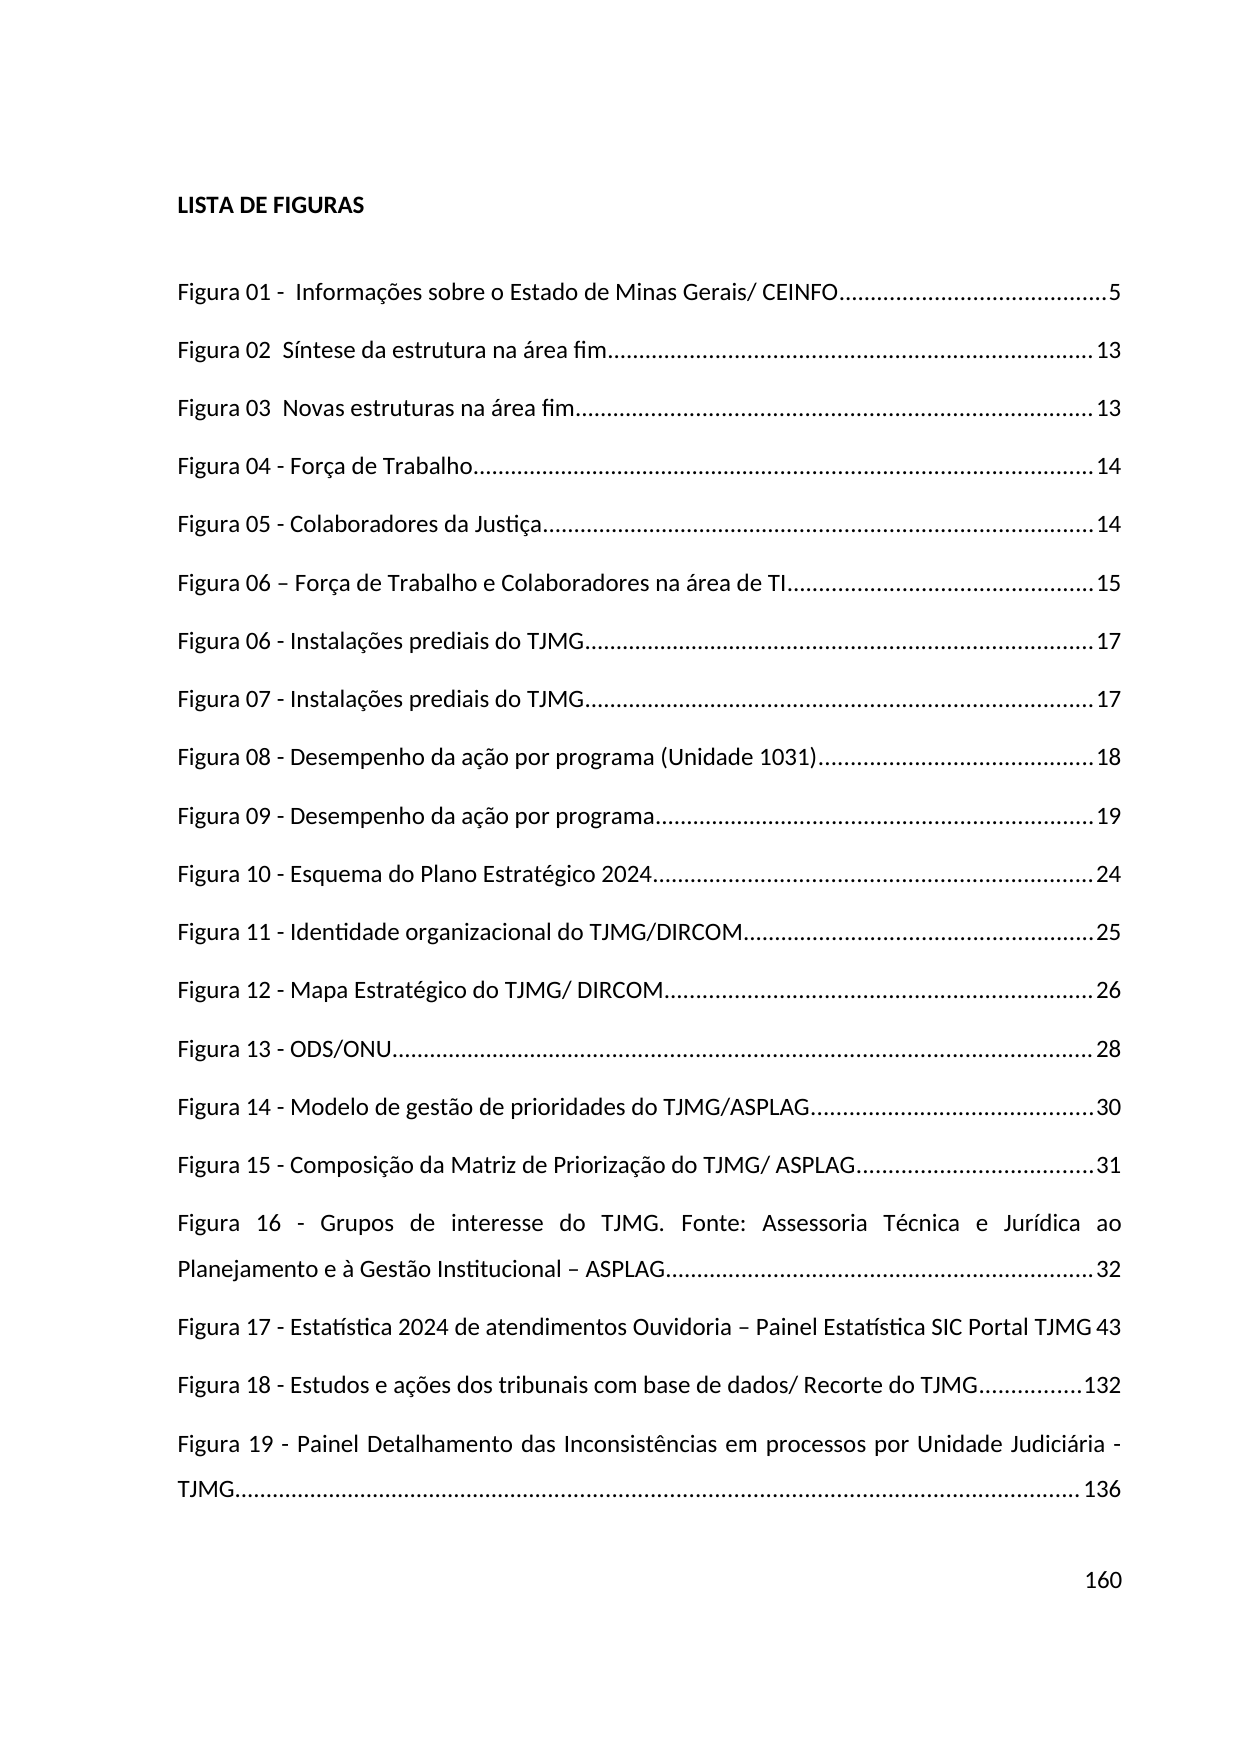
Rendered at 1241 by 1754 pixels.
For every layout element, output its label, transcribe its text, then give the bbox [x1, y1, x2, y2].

text Figura 18 - Estudos e ações dos tribunais com base de dados/ Recorte do TJMG 132 [177, 1369, 1122, 1400]
text Figura 08 - Desempenho da ação por programa (Unidade 1031) 18 [177, 742, 1122, 772]
text Figura 09 - Desempenho da ação por programa 19 [177, 800, 1122, 830]
text Figura 15 - Composição da Matriz de Priorização do TJMG/ ASPLAG 31 [177, 1149, 1122, 1180]
text Figura 05 - Colaboradores da Justiça 14 [177, 509, 1122, 539]
text Figura 01 - Informações sobre o Estado de Minas Gerais/ CEINFO 5 [177, 276, 1122, 306]
text Figura 16 - Grupos de interesse do TJMG. Fonte: Assessoria Técnica e Jurídica ao Planejamento e à Gestão Institucional – ASPLAG 32 [177, 1207, 1122, 1284]
text Figura 13 - ODS/ONU 28 [177, 1033, 1122, 1063]
text Figura 03 Novas estruturas na área fim 13 [177, 392, 1122, 423]
text Figura 19 - Painel Detalhamento das Inconsistências em processos por Unidade Judiciária - TJMG 136 [177, 1428, 1122, 1504]
text Figura 14 - Modelo de gestão de prioridades do TJMG/ASPLAG 30 [177, 1091, 1122, 1121]
text Figura 06 - Instalações prediais do TJMG 17 [177, 625, 1122, 656]
text Figura 07 - Instalações prediais do TJMG 17 [177, 683, 1122, 714]
text Figura 11 - Identidade organizacional do TJMG/DIRCOM 25 [177, 916, 1122, 947]
text Figura 17 - Estatística 2024 de atendimentos Ouvidoria – Painel Estatística SIC Portal TJMG 43 [177, 1311, 1122, 1342]
text LISTA DE FIGURAS [177, 190, 1122, 220]
text Figura 04 - Força de Trabalho 14 [177, 450, 1122, 481]
text Figura 12 - Mapa Estratégico do TJMG/ DIRCOM 26 [177, 974, 1122, 1005]
text Figura 06 – Força de Trabalho e Colaboradores na área de TI 15 [177, 567, 1122, 597]
text Figura 10 - Esquema do Plano Estratégico 2024 24 [177, 858, 1122, 888]
text Figura 02 Síntese da estrutura na área fim 13 [177, 334, 1122, 364]
